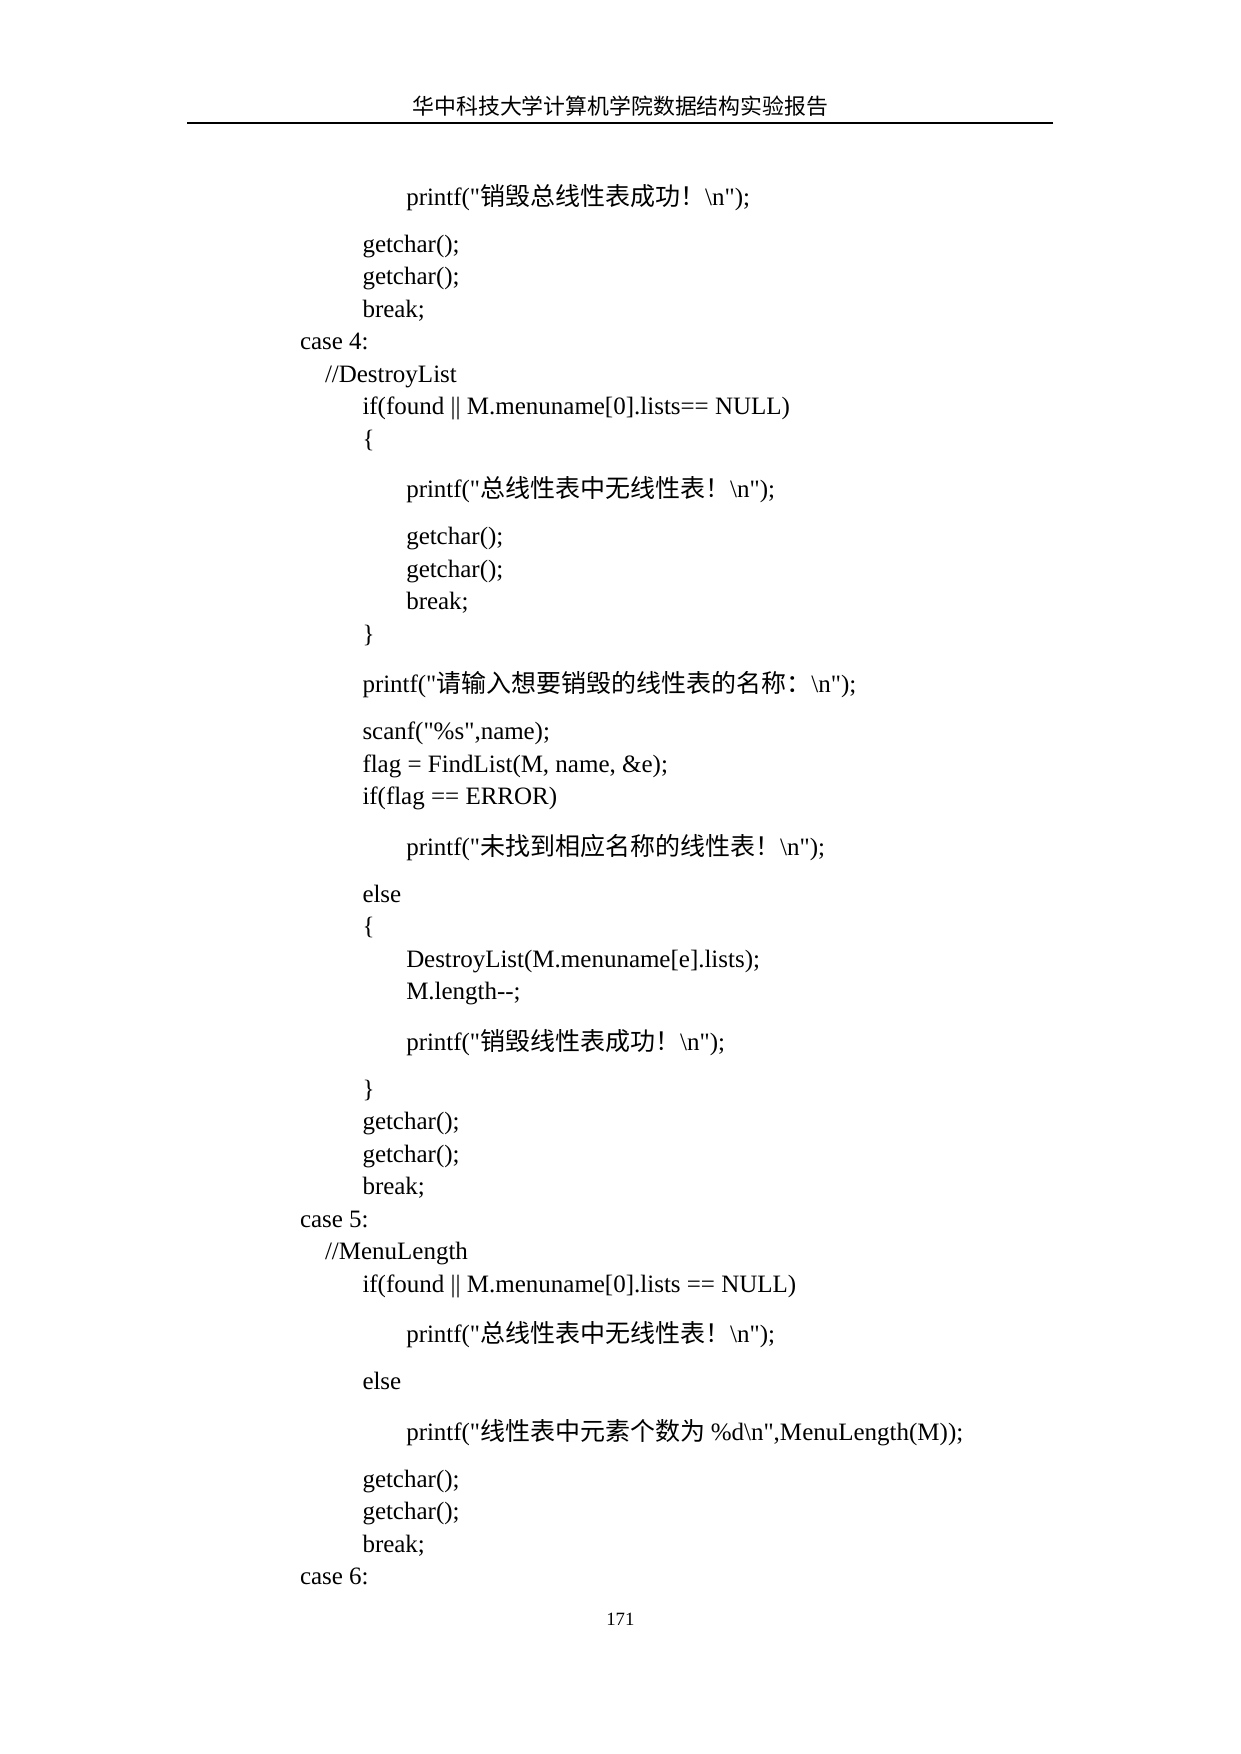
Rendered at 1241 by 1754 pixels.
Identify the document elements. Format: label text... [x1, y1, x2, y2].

text else [187, 1364, 1053, 1397]
text if(flag == ERROR) [187, 779, 1053, 812]
text printf("未找到相应名称的线性表！\n"); [187, 812, 1053, 877]
text scanf("%s",name); [187, 714, 1053, 747]
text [187, 1267, 1053, 1299]
text getchar(); [187, 1137, 1053, 1169]
text printf("线性表中元素个数为 %d\n",MenuLength(M)); [187, 1397, 1053, 1462]
text getchar(); [187, 519, 1053, 552]
text getchar(); [187, 1462, 1053, 1494]
text printf("总线性表中无线性表！\n"); [187, 1299, 1053, 1364]
text break; [187, 1527, 1053, 1559]
text break; [187, 584, 1053, 617]
text DestroyList(M.menuname[e].lists); [187, 942, 1053, 974]
text } [187, 1072, 1053, 1104]
text getchar(); [187, 227, 1053, 259]
text case 6: [187, 1559, 1053, 1592]
text case 5: [187, 1202, 1053, 1234]
text if(found || M.menuname[0].lists== NULL) [187, 389, 1053, 422]
text printf("总线性表中无线性表！\n"); [187, 454, 1053, 519]
text //MenuLength [187, 1234, 1053, 1267]
text //DestroyList [187, 357, 1053, 389]
text { [187, 422, 1053, 454]
text case 4: [187, 324, 1053, 357]
text getchar(); [187, 259, 1053, 292]
text break; [187, 292, 1053, 324]
text { [187, 909, 1053, 942]
text } [187, 617, 1053, 649]
text printf("请输入想要销毁的线性表的名称：\n"); [187, 649, 1053, 714]
text getchar(); [187, 1104, 1053, 1137]
text getchar(); [187, 552, 1053, 584]
text break; [187, 1169, 1053, 1202]
text getchar(); [187, 1494, 1053, 1527]
text else [187, 877, 1053, 909]
text printf("销毁线性表成功！\n"); [187, 1007, 1053, 1072]
text flag = FindList(M, name, &e); [187, 747, 1053, 779]
text M.length--; [187, 974, 1053, 1007]
text printf("销毁总线性表成功！\n"); [187, 162, 1053, 227]
